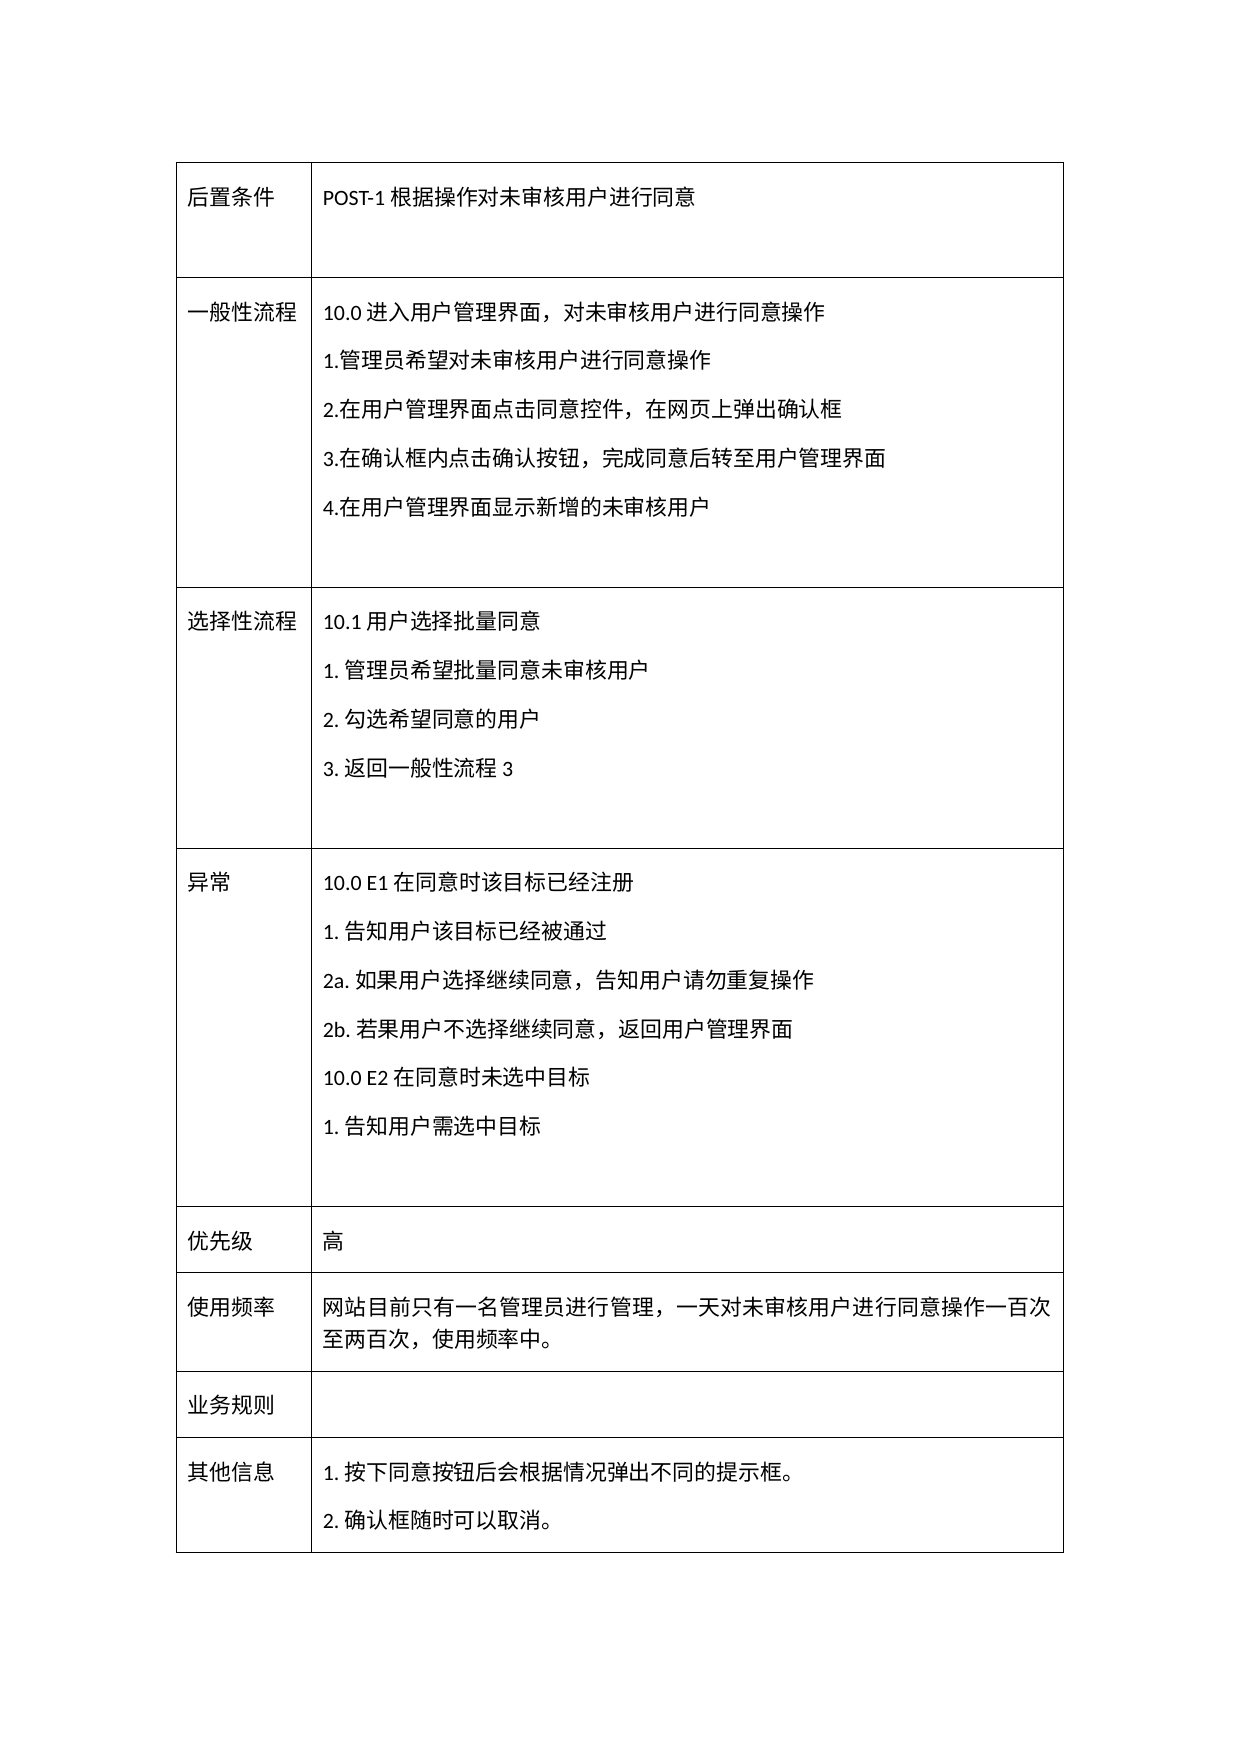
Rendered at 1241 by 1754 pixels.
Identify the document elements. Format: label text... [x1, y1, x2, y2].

table_cell 10.0进入用户管理界面，对未审核用户进行同意操作 1.管理员希望对未审核用户进行同意操作 2.在用户管理界面点击同意控件，在网页上弹出确认框 3.在确认框内点击确认按钮，完成同意后转至用户管理界面 4.在用户管理界面显示新增的未审核用户 [312, 278, 1063, 587]
table_cell 高 [312, 1207, 1063, 1272]
table_cell 一般性流程 [177, 278, 311, 587]
table_cell 使用频率 [177, 1273, 311, 1371]
table_cell POST-1 根据操作对未审核用户进行同意 [312, 163, 1063, 277]
table_cell 业务规则 [177, 1372, 311, 1437]
table_cell [312, 1372, 1063, 1437]
table_cell 10.1用户选择批量同意 1. 管理员希望批量同意未审核用户 2. 勾选希望同意的用户 3. 返回一般性流程3 [312, 588, 1063, 848]
table_cell 按下同意按钮后会根据情况弹出不同的提示框。 确认框随时可以取消。 [312, 1438, 1063, 1552]
table_cell 10.0 E1 在同意时该目标已经注册 1. 告知用户该目标已经被通过 2a. 如果用户选择继续同意，告知用户请勿重复操作 2b. 若果用户不选择继续同意，返回用户管理界面 10.0 E2 在同意时未选中目标 1. 告知用户需选中目标 [312, 849, 1063, 1206]
table_cell 异常 [177, 849, 311, 1206]
table_cell 优先级 [177, 1207, 311, 1272]
table_cell 选择性流程 [177, 588, 311, 848]
table_cell 其他信息 [177, 1438, 311, 1552]
table_cell 后置条件 [177, 163, 311, 277]
table_cell 网站目前只有一名管理员进行管理，一天对未审核用户进行同意操作一百次至两百次，使用频率中。 [312, 1273, 1063, 1371]
